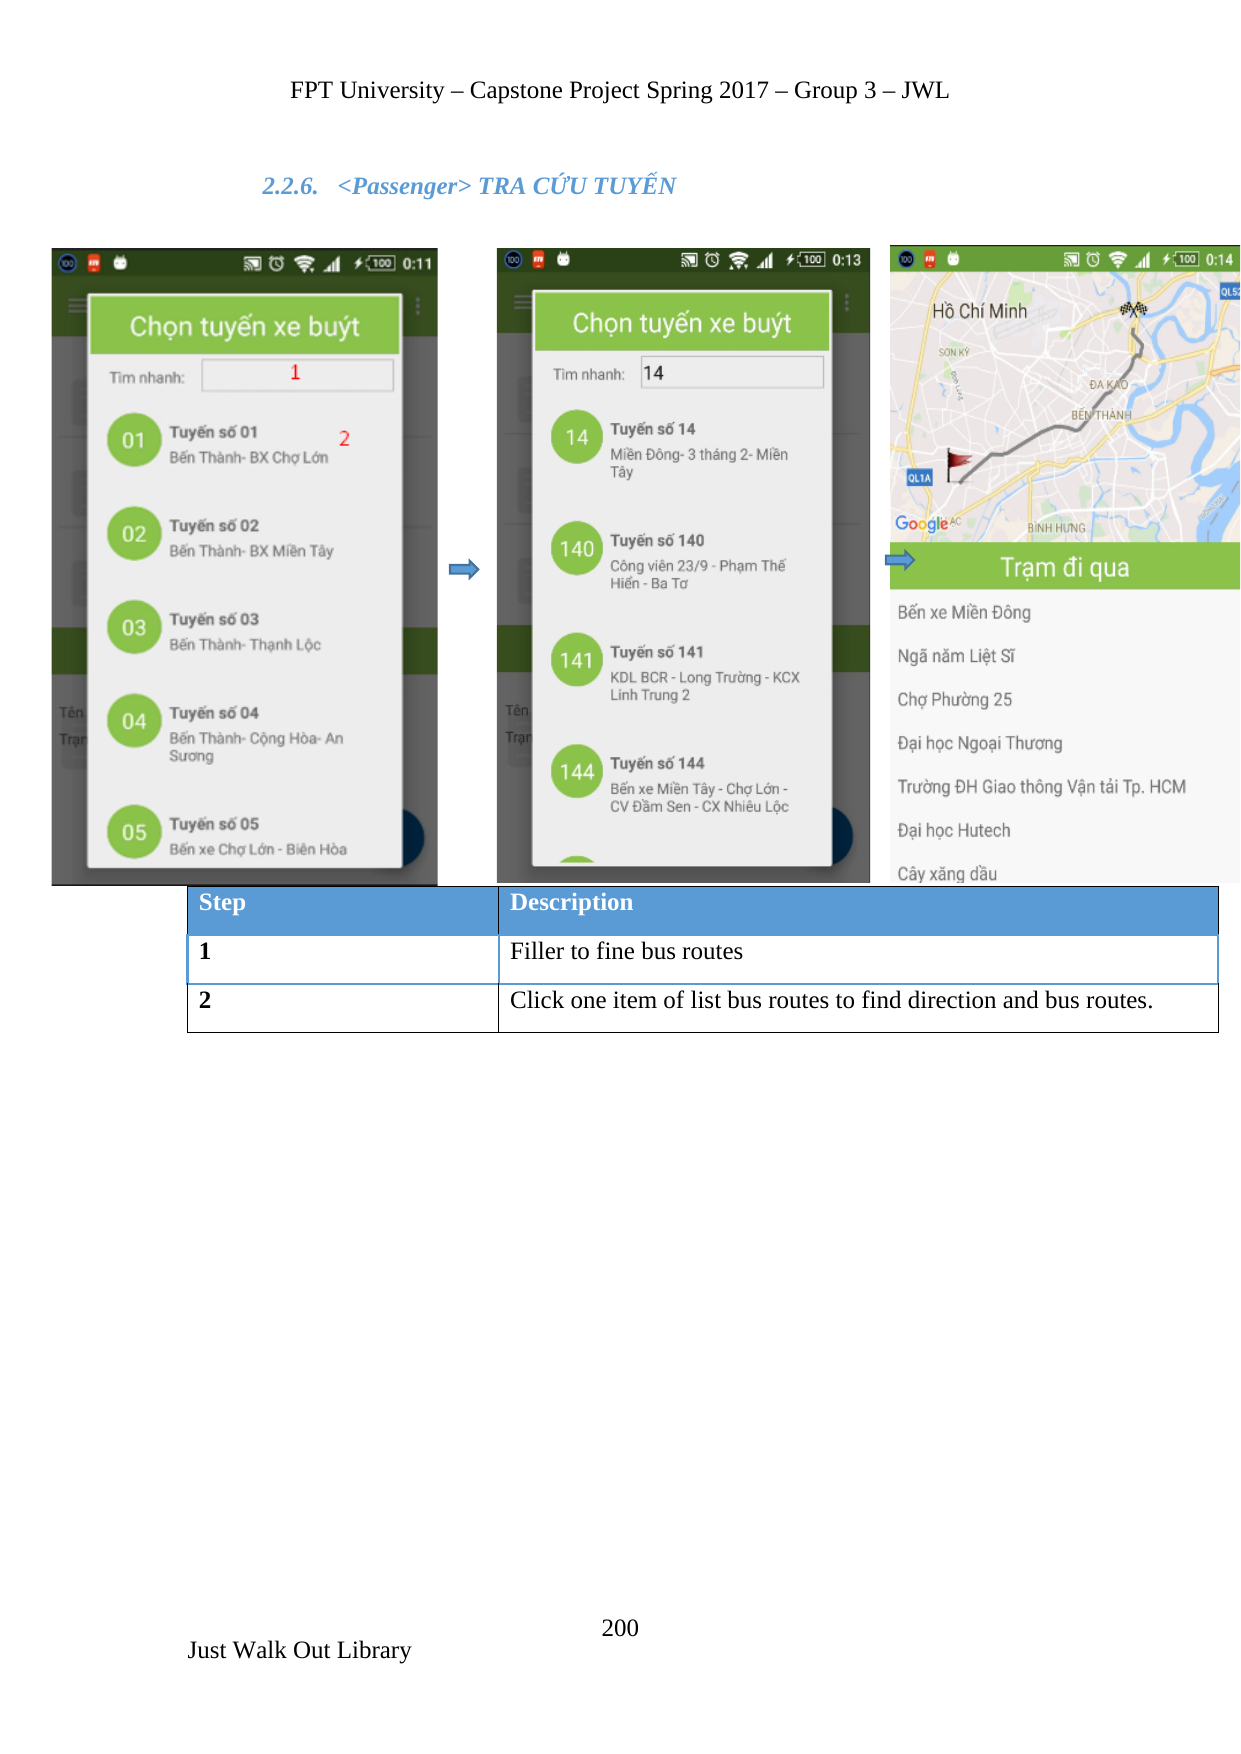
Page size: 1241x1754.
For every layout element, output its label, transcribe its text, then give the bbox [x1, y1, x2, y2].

picture [496, 248, 871, 883]
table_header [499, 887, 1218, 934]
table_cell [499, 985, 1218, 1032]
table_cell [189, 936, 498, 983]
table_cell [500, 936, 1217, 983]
picture [51, 248, 438, 886]
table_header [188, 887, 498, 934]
subtitle <Passenger> TRA CỨU TUYẾN [262, 171, 1053, 199]
picture [890, 245, 1241, 883]
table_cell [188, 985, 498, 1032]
